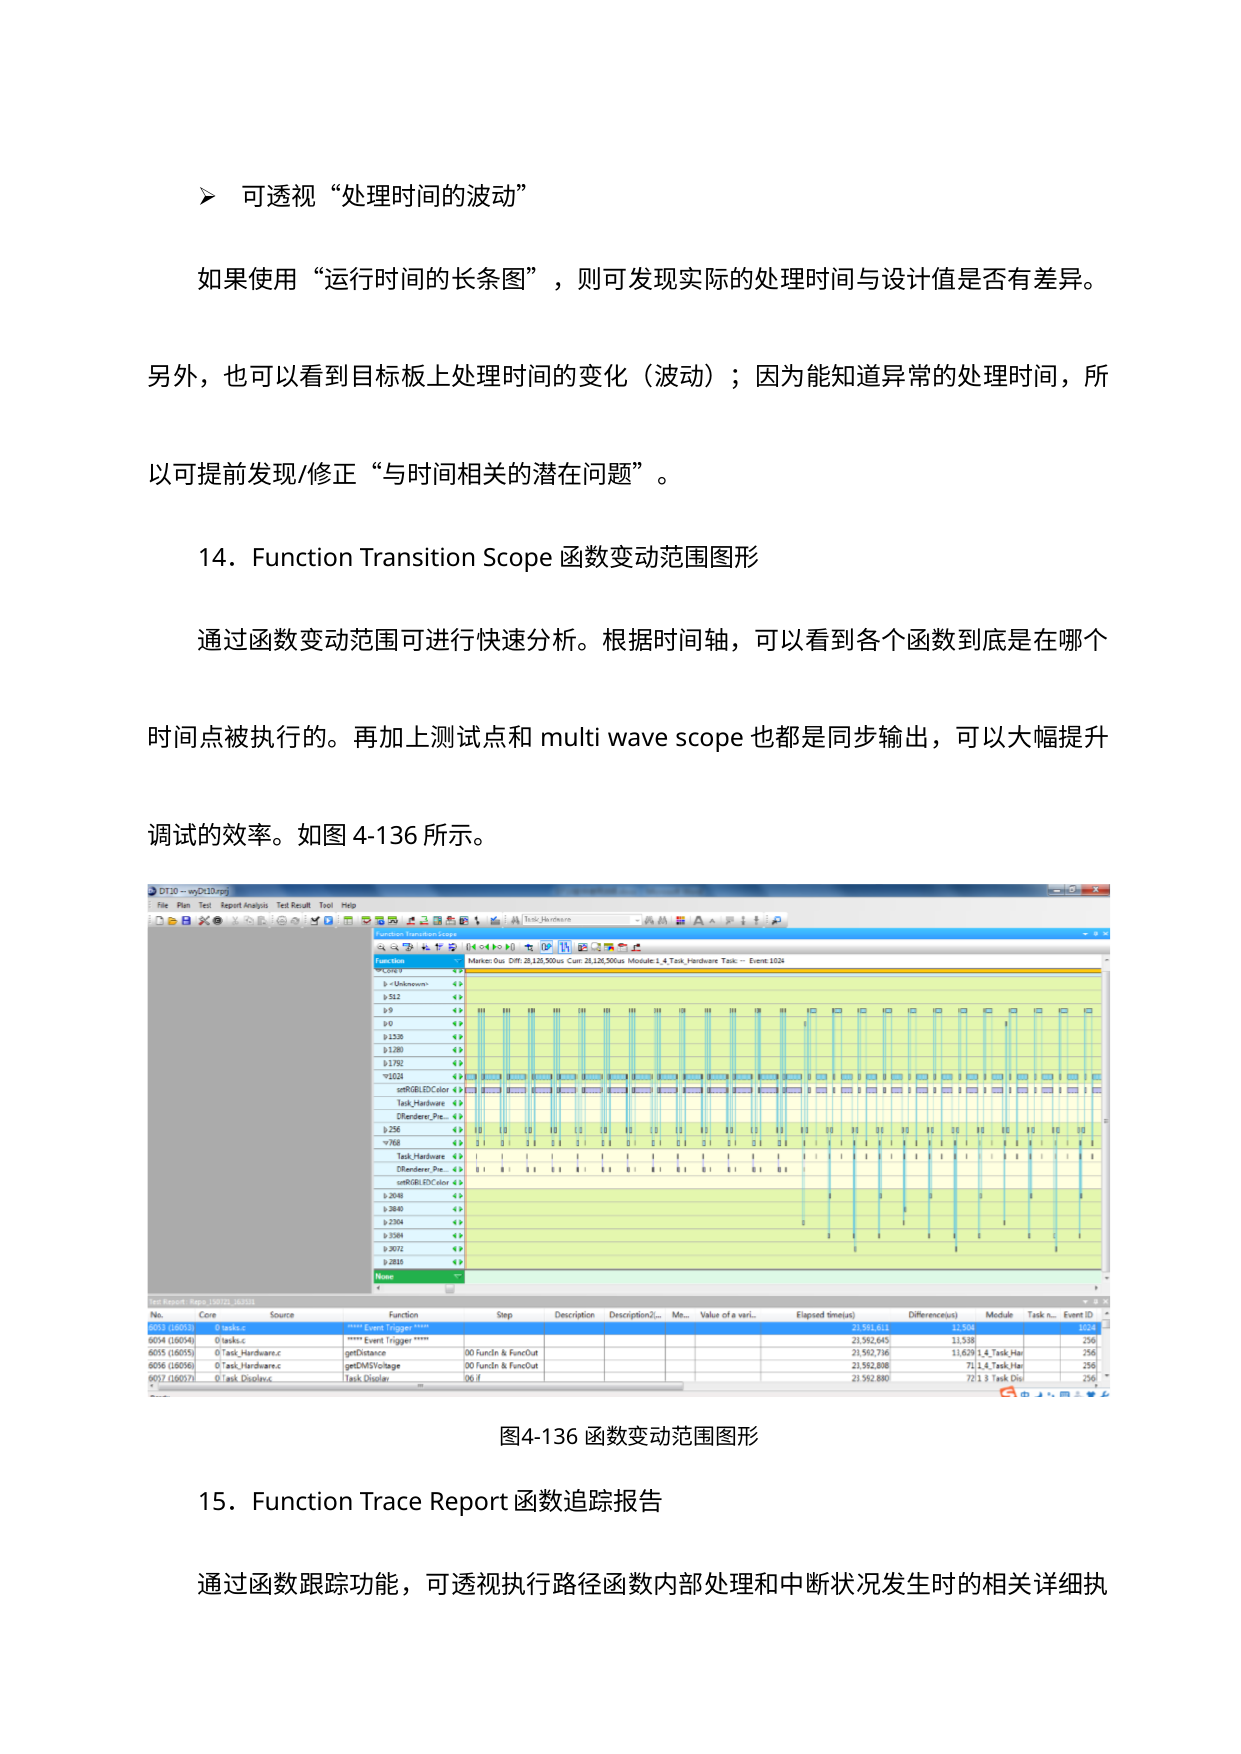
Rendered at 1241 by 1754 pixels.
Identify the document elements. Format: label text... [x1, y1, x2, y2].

text 14．Function Transition Scope 函数变动范围图形 [148, 523, 1110, 588]
list 可透视“处理时间的波动” [198, 162, 1110, 227]
text 如果使用“运行时间的长条图”，则可发现实际的处理时间与设计值是否有差异。另外，也可以看到目标板上处理时间的变化（波动）；因为能知道异常的处理时间，所以可提前发现/修正“与时间相关的潜在问题”。 [148, 245, 1110, 505]
text 图4-136 函数变动范围图形 [148, 1419, 1110, 1452]
text 通过函数变动范围可进行快速分析。根据时间轴，可以看到各个函数到底是在哪个时间点被执行的。再加上测试点和multi wave scope也都是同步输出，可以大幅提升调试的效率。如图4-136所示。 [148, 606, 1110, 866]
text 15．Function Trace Report函数追踪报告 [148, 1467, 1110, 1532]
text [148, 1551, 1110, 1616]
picture [147, 884, 1111, 1397]
